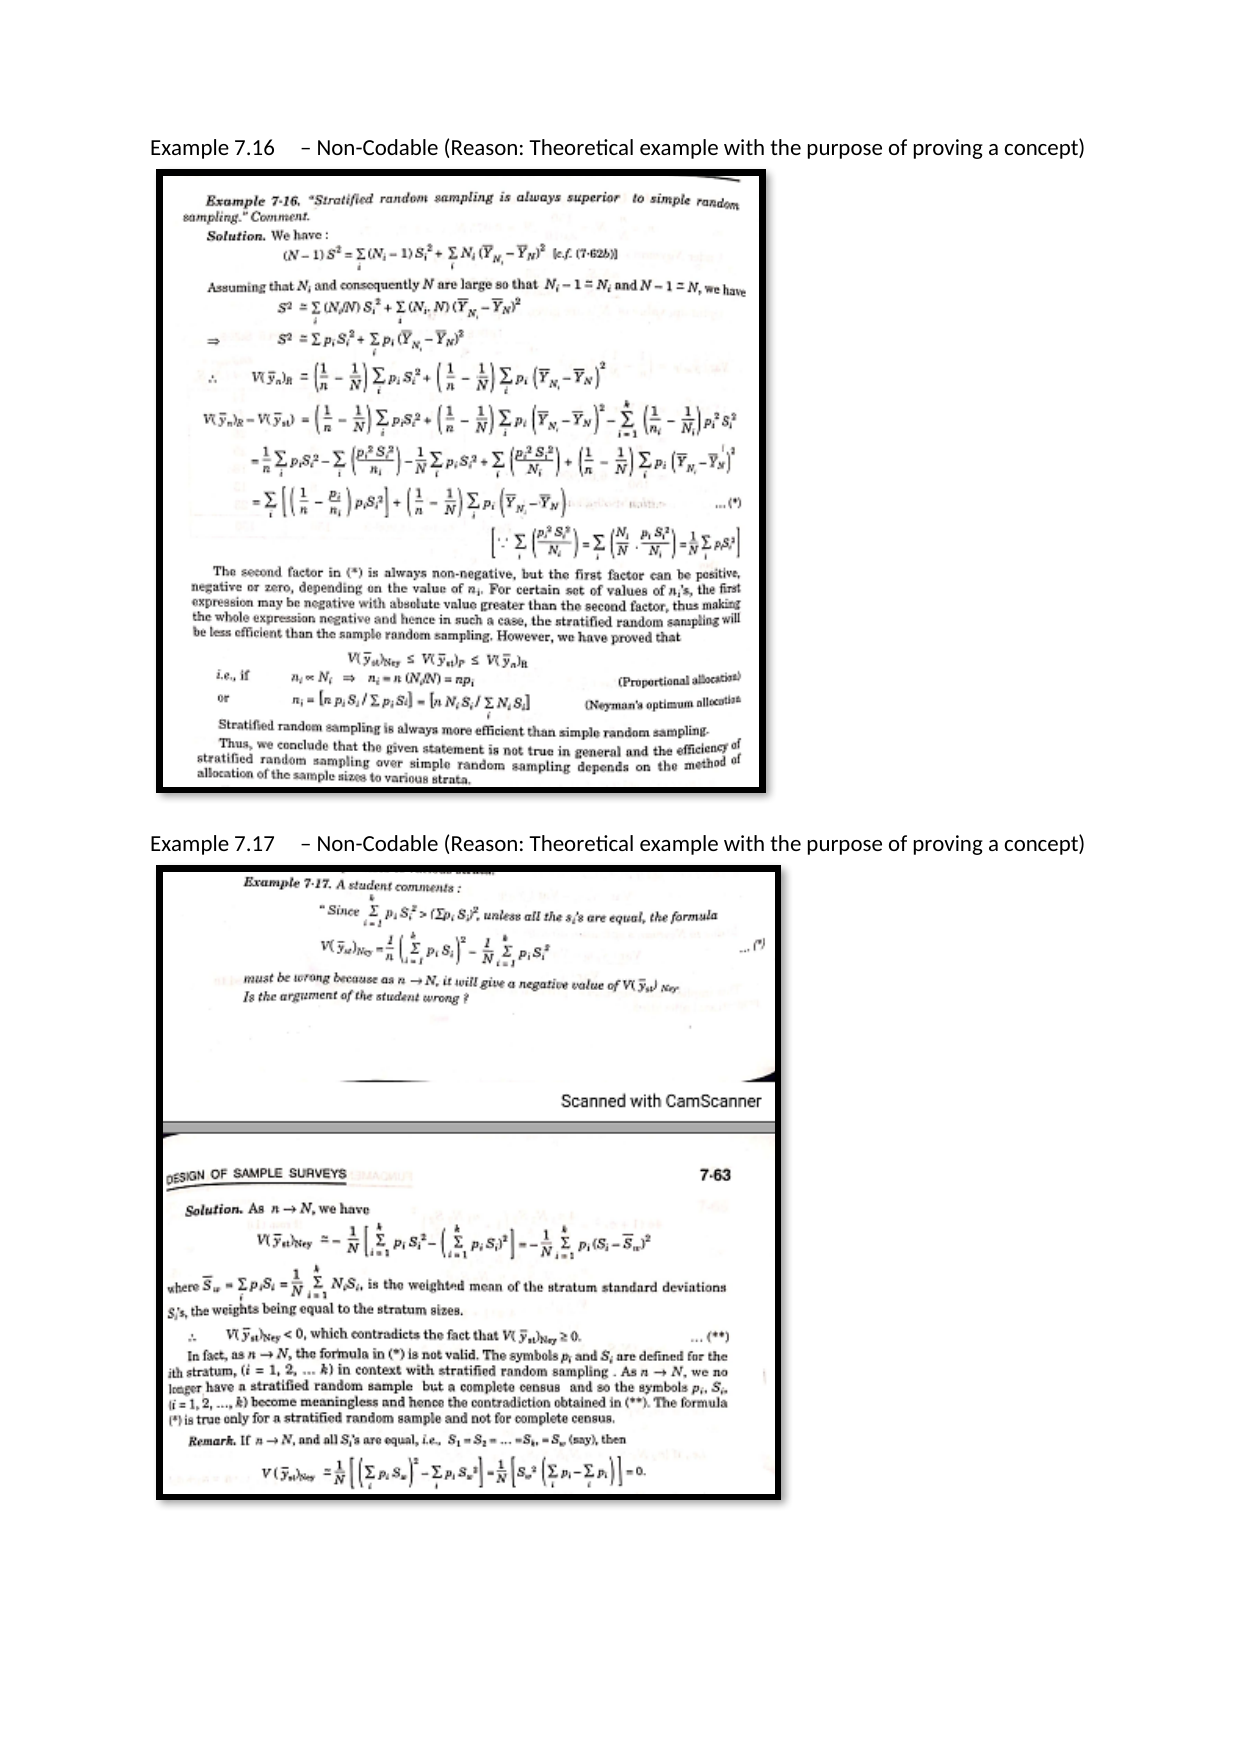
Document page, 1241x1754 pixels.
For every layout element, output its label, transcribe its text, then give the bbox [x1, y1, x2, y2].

picture [163, 176, 759, 787]
picture [163, 872, 775, 1494]
